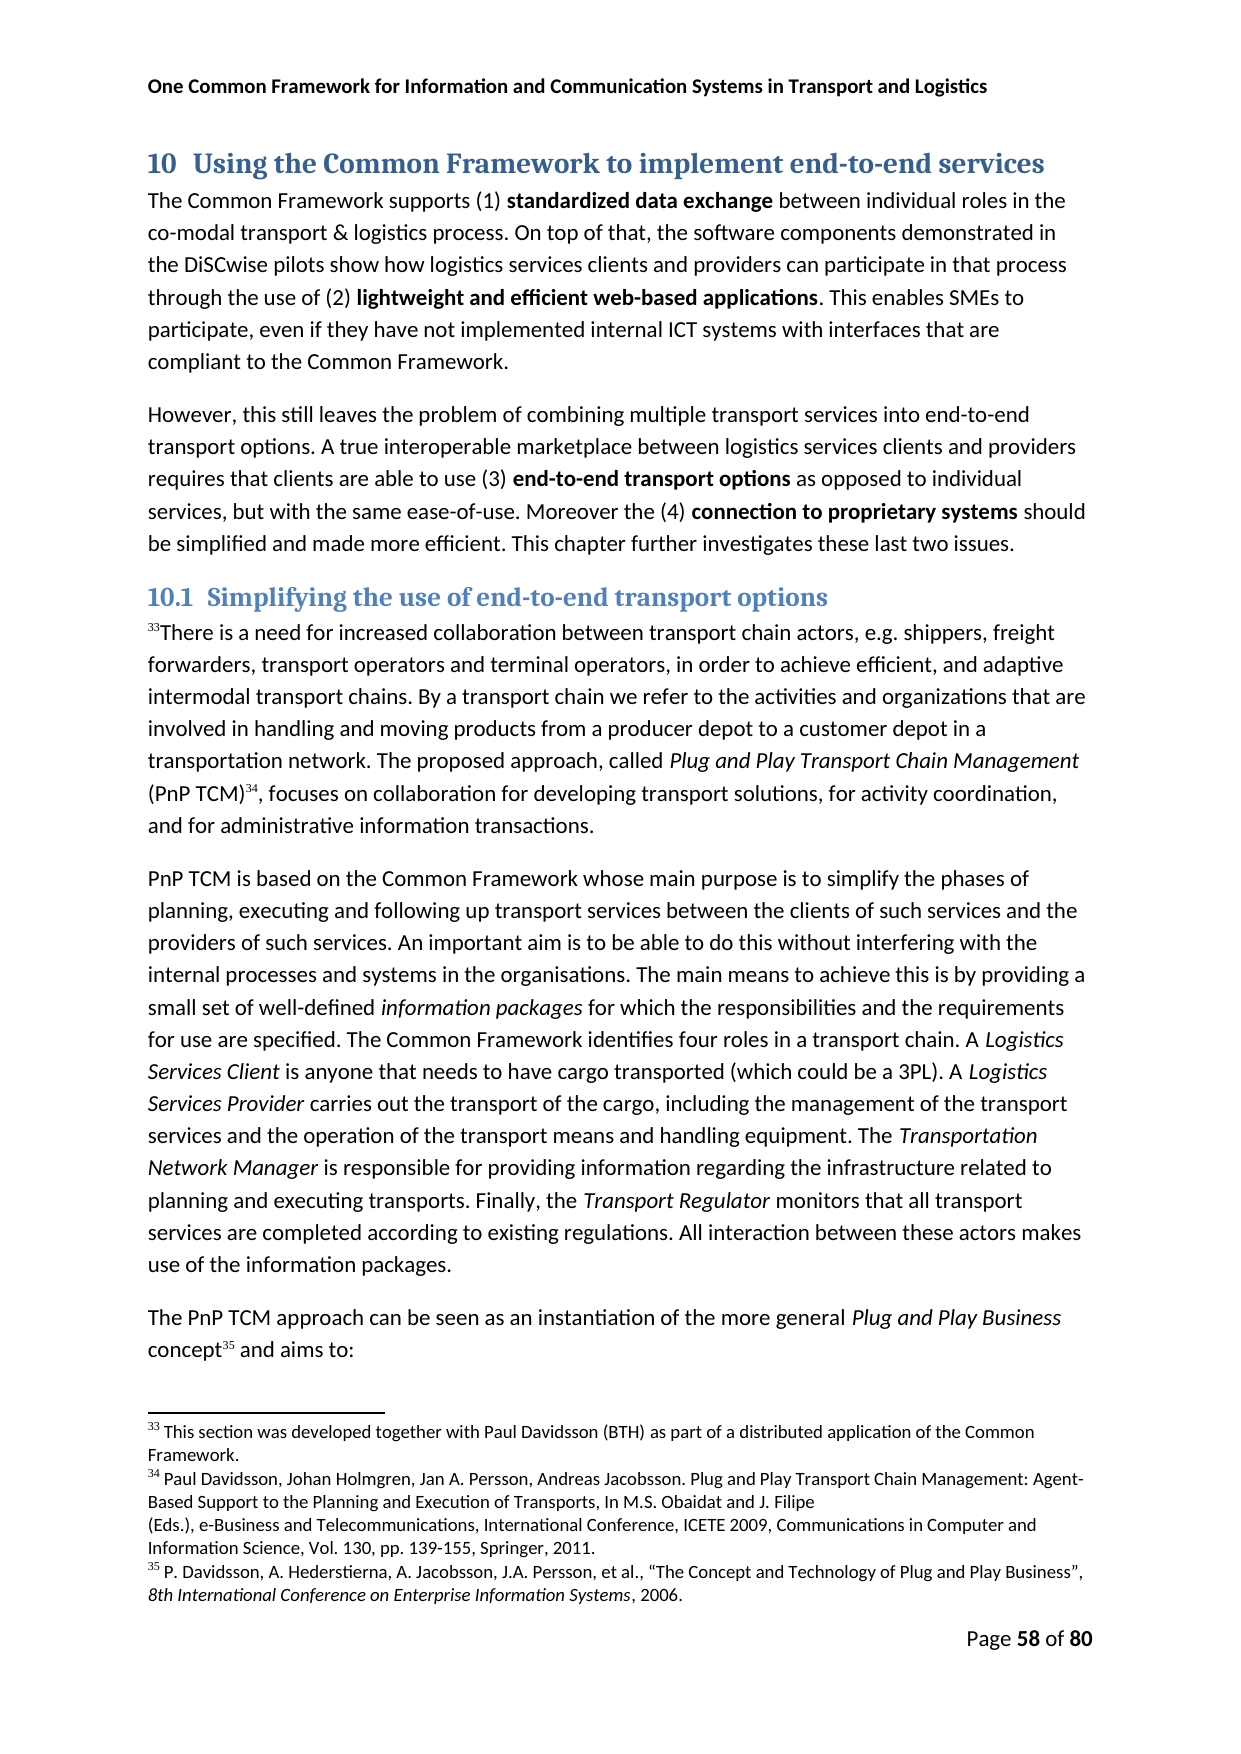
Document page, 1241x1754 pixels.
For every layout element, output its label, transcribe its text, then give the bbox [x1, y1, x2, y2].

subtitle Using the Common Framework to implement end-to-end services [148, 148, 1092, 181]
subtitle Simplifying the use of end-to-end transport options [148, 582, 1092, 613]
text However, this still leaves the problem of combining multiple transport services into end-to-end transport options. A true interoperable marketplace between logistics services clients and providers requires that clients are able to use (3) end-to-end transport options as opposed to individual services, but with the same ease-of-use. Moreover the (4) connection to proprietary systems should be simplified and made more efficient. This chapter further investigates these last two issues. [148, 400, 1092, 557]
text There is a need for increased collaboration between transport chain actors, e.g. shippers, freight forwarders, transport operators and terminal operators, in order to achieve efficient, and adaptive intermodal transport chains. By a transport chain we refer to the activities and organizations that are involved in handling and moving products from a producer depot to a customer depot in a transportation network. The proposed approach, called Plug and Play Transport Chain Management (PnP TCM), focuses on collaboration for developing transport solutions, for activity coordination, and for administrative information transactions. [148, 618, 1092, 839]
text PnP TCM is based on the Common Framework whose main purpose is to simplify the phases of planning, executing and following up transport services between the clients of such services and the providers of such services. An important aim is to be able to do this without interfering with the internal processes and systems in the organisations. The main means to achieve this is by providing a small set of well-defined information packages for which the responsibilities and the requirements for use are specified. The Common Framework identifies four roles in a transport chain. A Logistics Services Client is anyone that needs to have cargo transported (which could be a 3PL). A Logistics Services Provider carries out the transport of the cargo, including the management of the transport services and the operation of the transport means and handling equipment. The Transportation Network Manager is responsible for providing information regarding the infrastructure related to planning and executing transports. Finally, the Transport Regulator monitors that all transport services are completed according to existing regulations. All interaction between these actors makes use of the information packages. [148, 864, 1092, 1278]
text The Common Framework supports (1) standardized data exchange between individual roles in the co-modal transport & logistics process. On top of that, the software components demonstrated in the DiSCwise pilots show how logistics services clients and providers can participate in that process through the use of (2) lightweight and efficient web-based applications. This enables SMEs to participate, even if they have not implemented internal ICT systems with interfaces that are compliant to the Common Framework. [148, 186, 1092, 375]
text The PnP TCM approach can be seen as an instantiation of the more general Plug and Play Business concept and aims to: [148, 1303, 1092, 1363]
